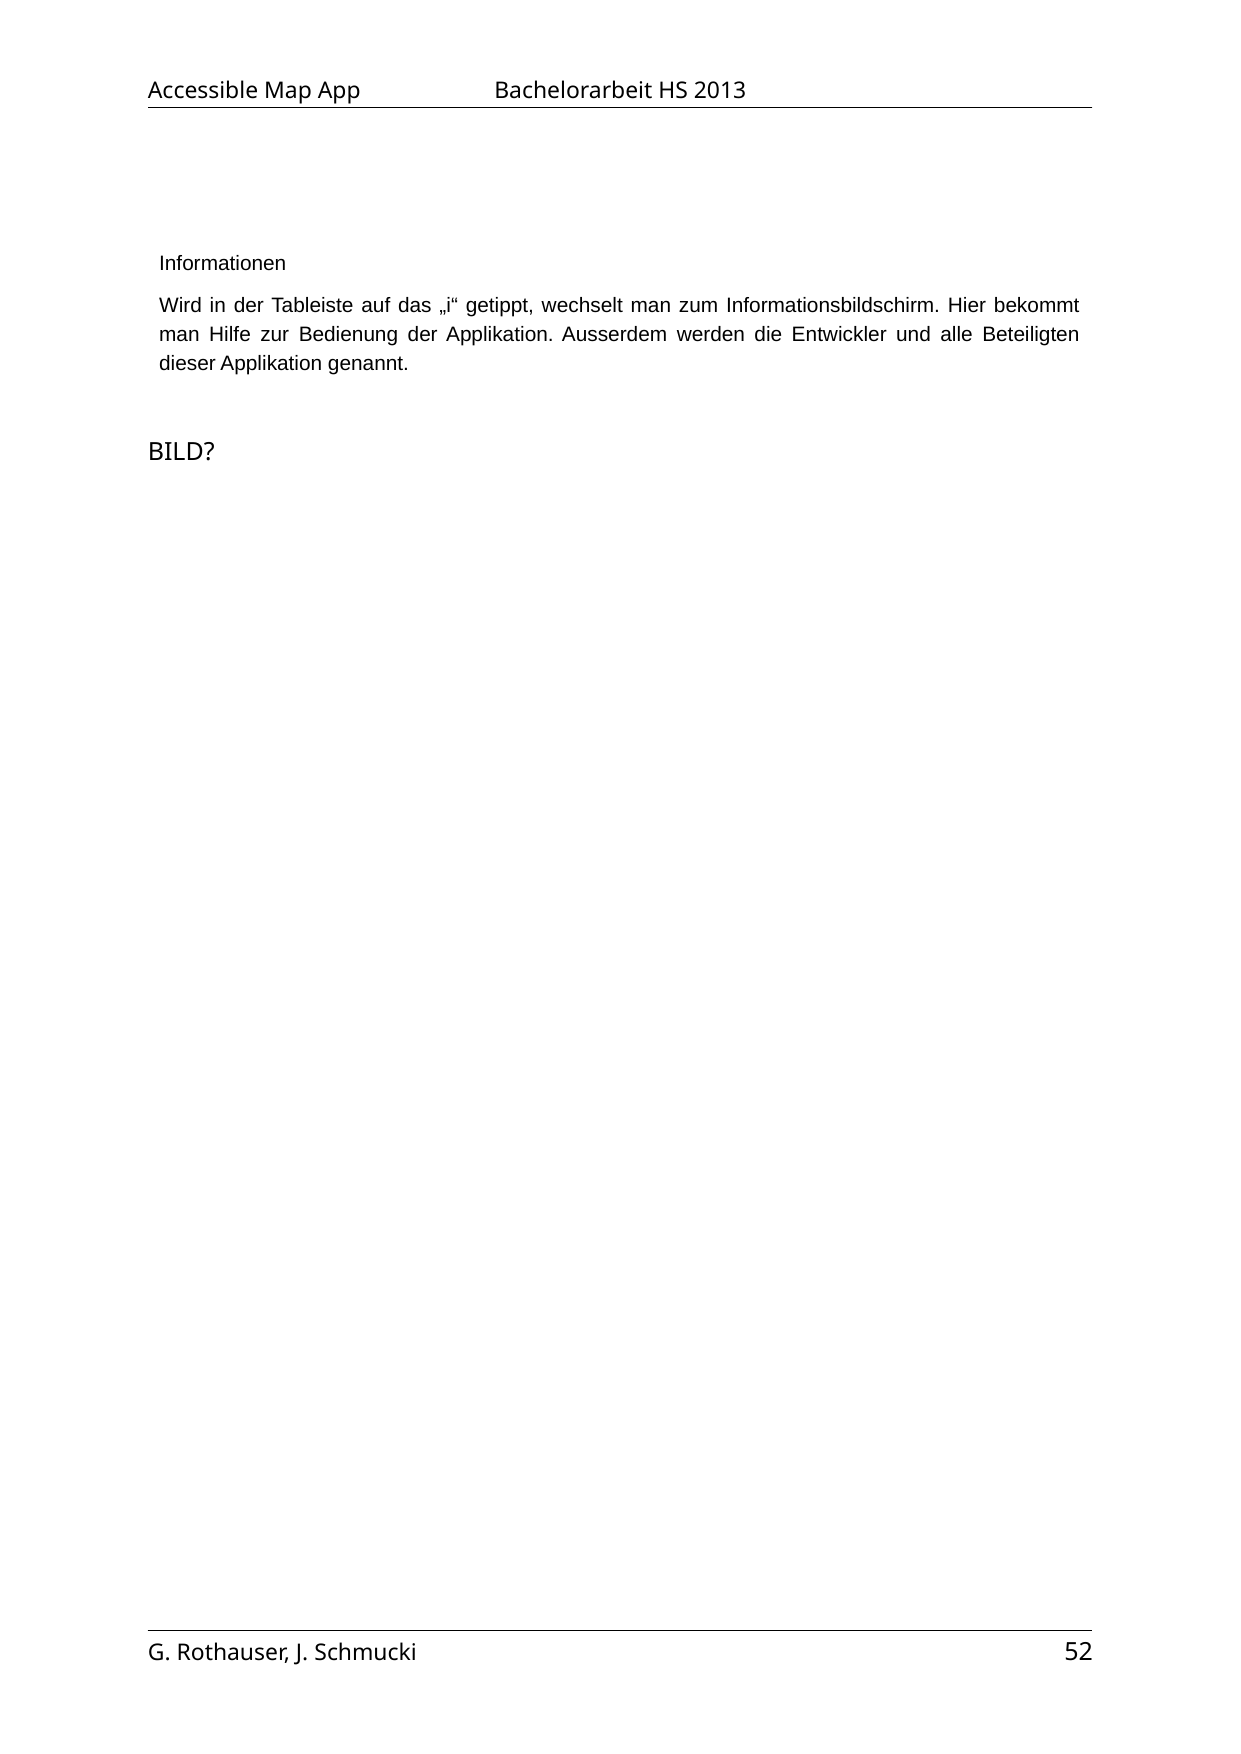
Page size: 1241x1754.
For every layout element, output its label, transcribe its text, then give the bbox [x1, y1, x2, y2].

table_cell Informationen Wird in der Tableiste auf das „i“ getippt, wechselt man zum Informationsbildschirm. Hier bekommt man Hilfe zur Bedienung der Applikation. Ausserdem werden die Entwickler und alle Beteiligten dieser Applikation genannt. [148, 121, 1093, 387]
text BILD? [148, 434, 1092, 468]
